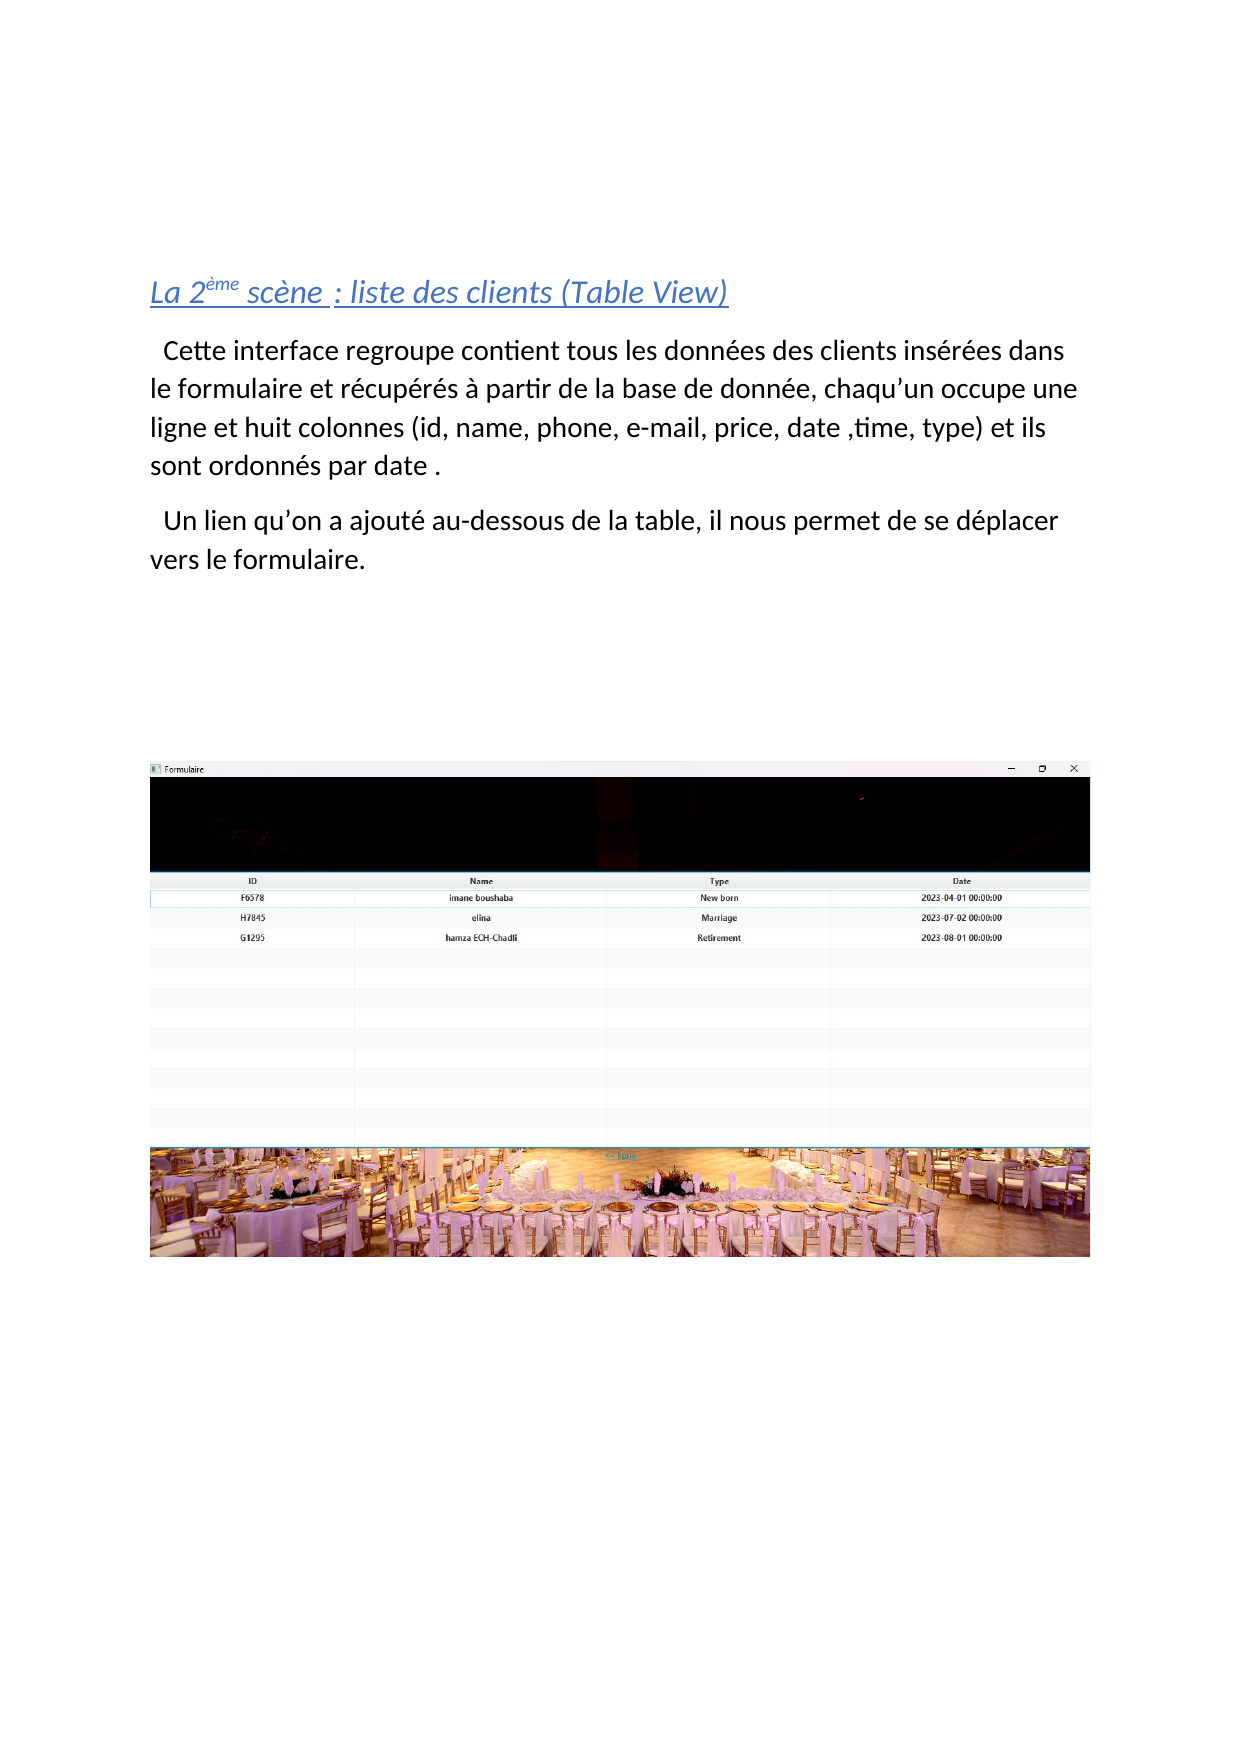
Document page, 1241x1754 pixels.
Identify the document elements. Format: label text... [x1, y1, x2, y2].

picture [150, 761, 1091, 1257]
text Cette interface regroupe contient tous les données des clients insérées dans le formulaire et récupérés à partir de la base de donnée, chaqu’un occupe une ligne et huit colonnes (id, name, phone, e-mail, price, date ,time, type) et ils sont ordonnés par date . [150, 332, 1090, 483]
text Un lien qu’on a ajouté au-dessous de la table, il nous permet de se déplacer vers le formulaire. [150, 502, 1090, 576]
text La 2ème scène : liste des clients (Table View) [150, 271, 1090, 312]
